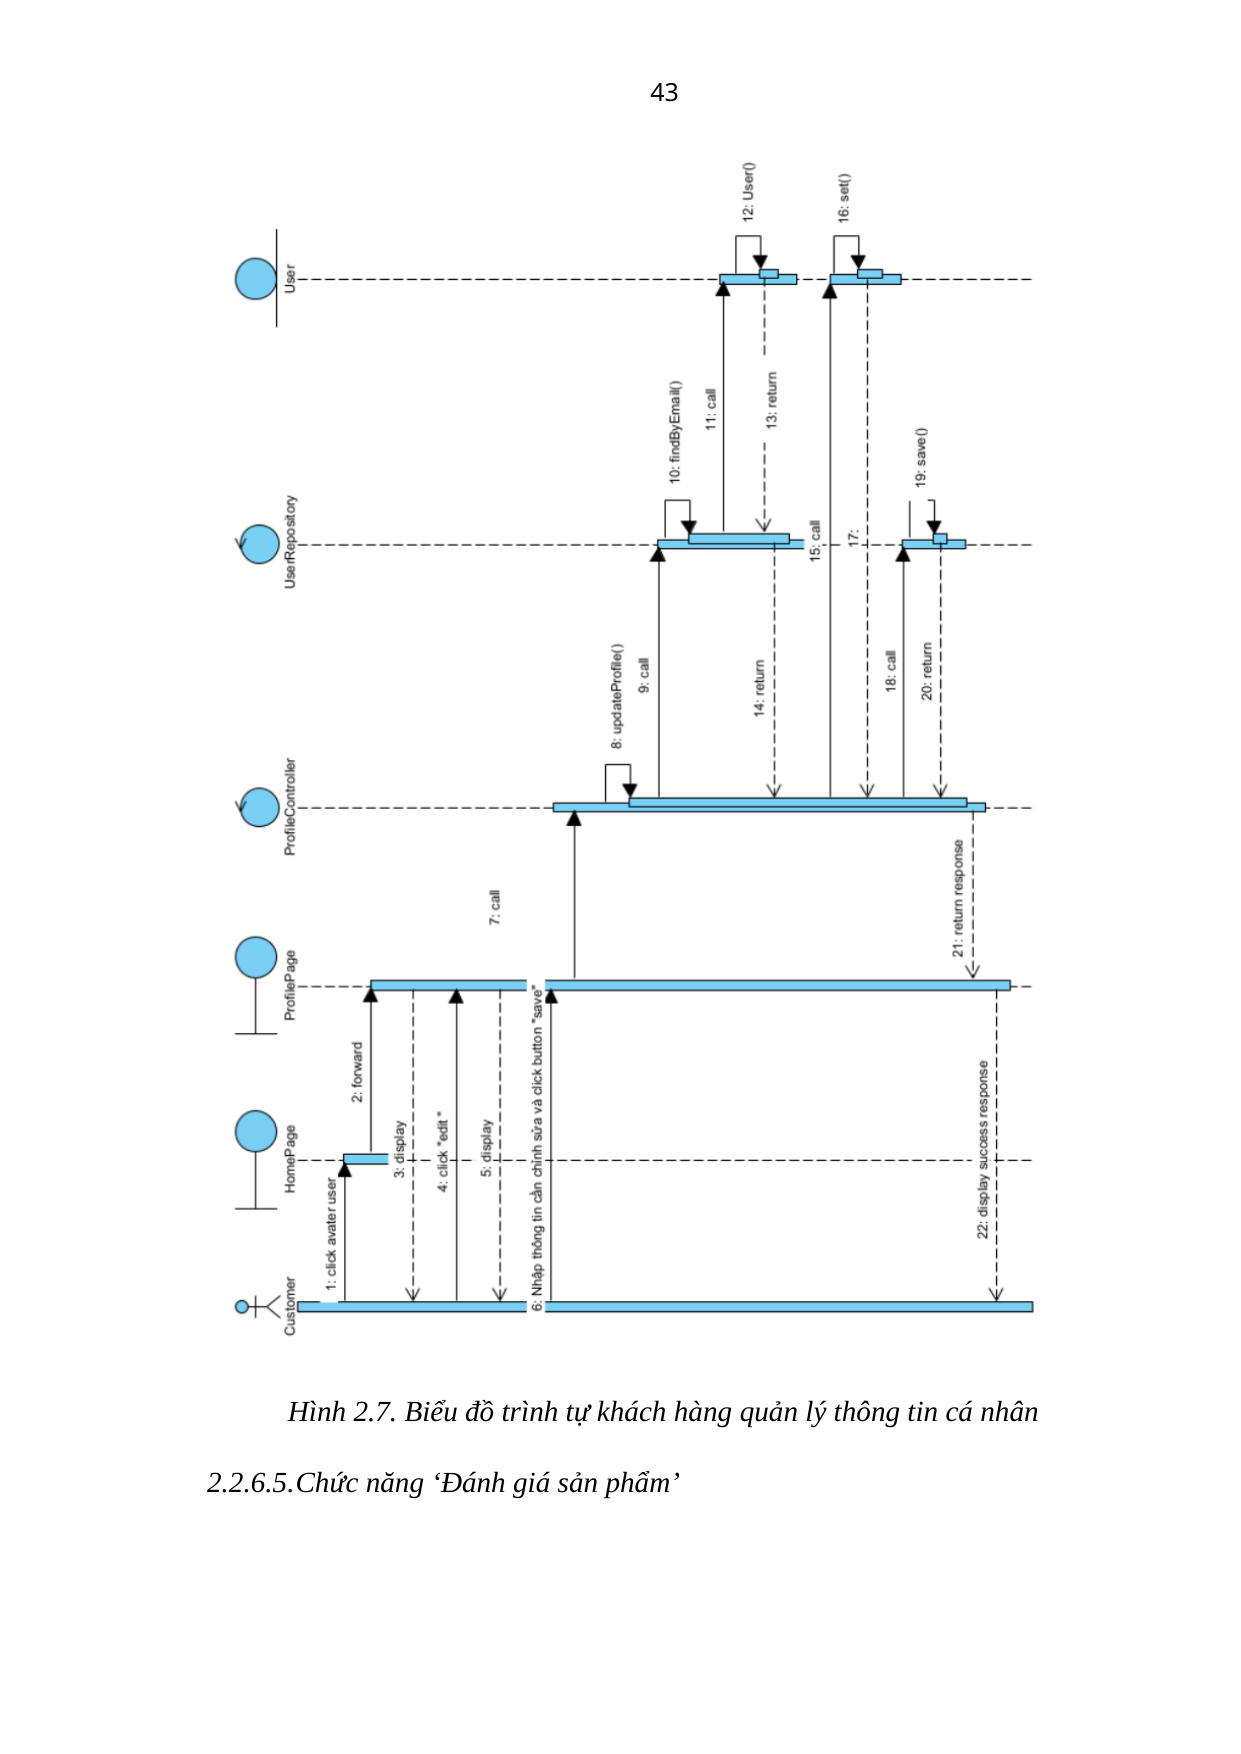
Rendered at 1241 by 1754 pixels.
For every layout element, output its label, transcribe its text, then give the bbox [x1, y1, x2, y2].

picture [207, 150, 1056, 1360]
text Hình 2.7. Biểu đồ trình tự khách hàng quản lý thông tin cá nhân [207, 1394, 1122, 1427]
list Chức năng ‘Đánh giá sản phẩm’ [207, 1465, 1122, 1499]
